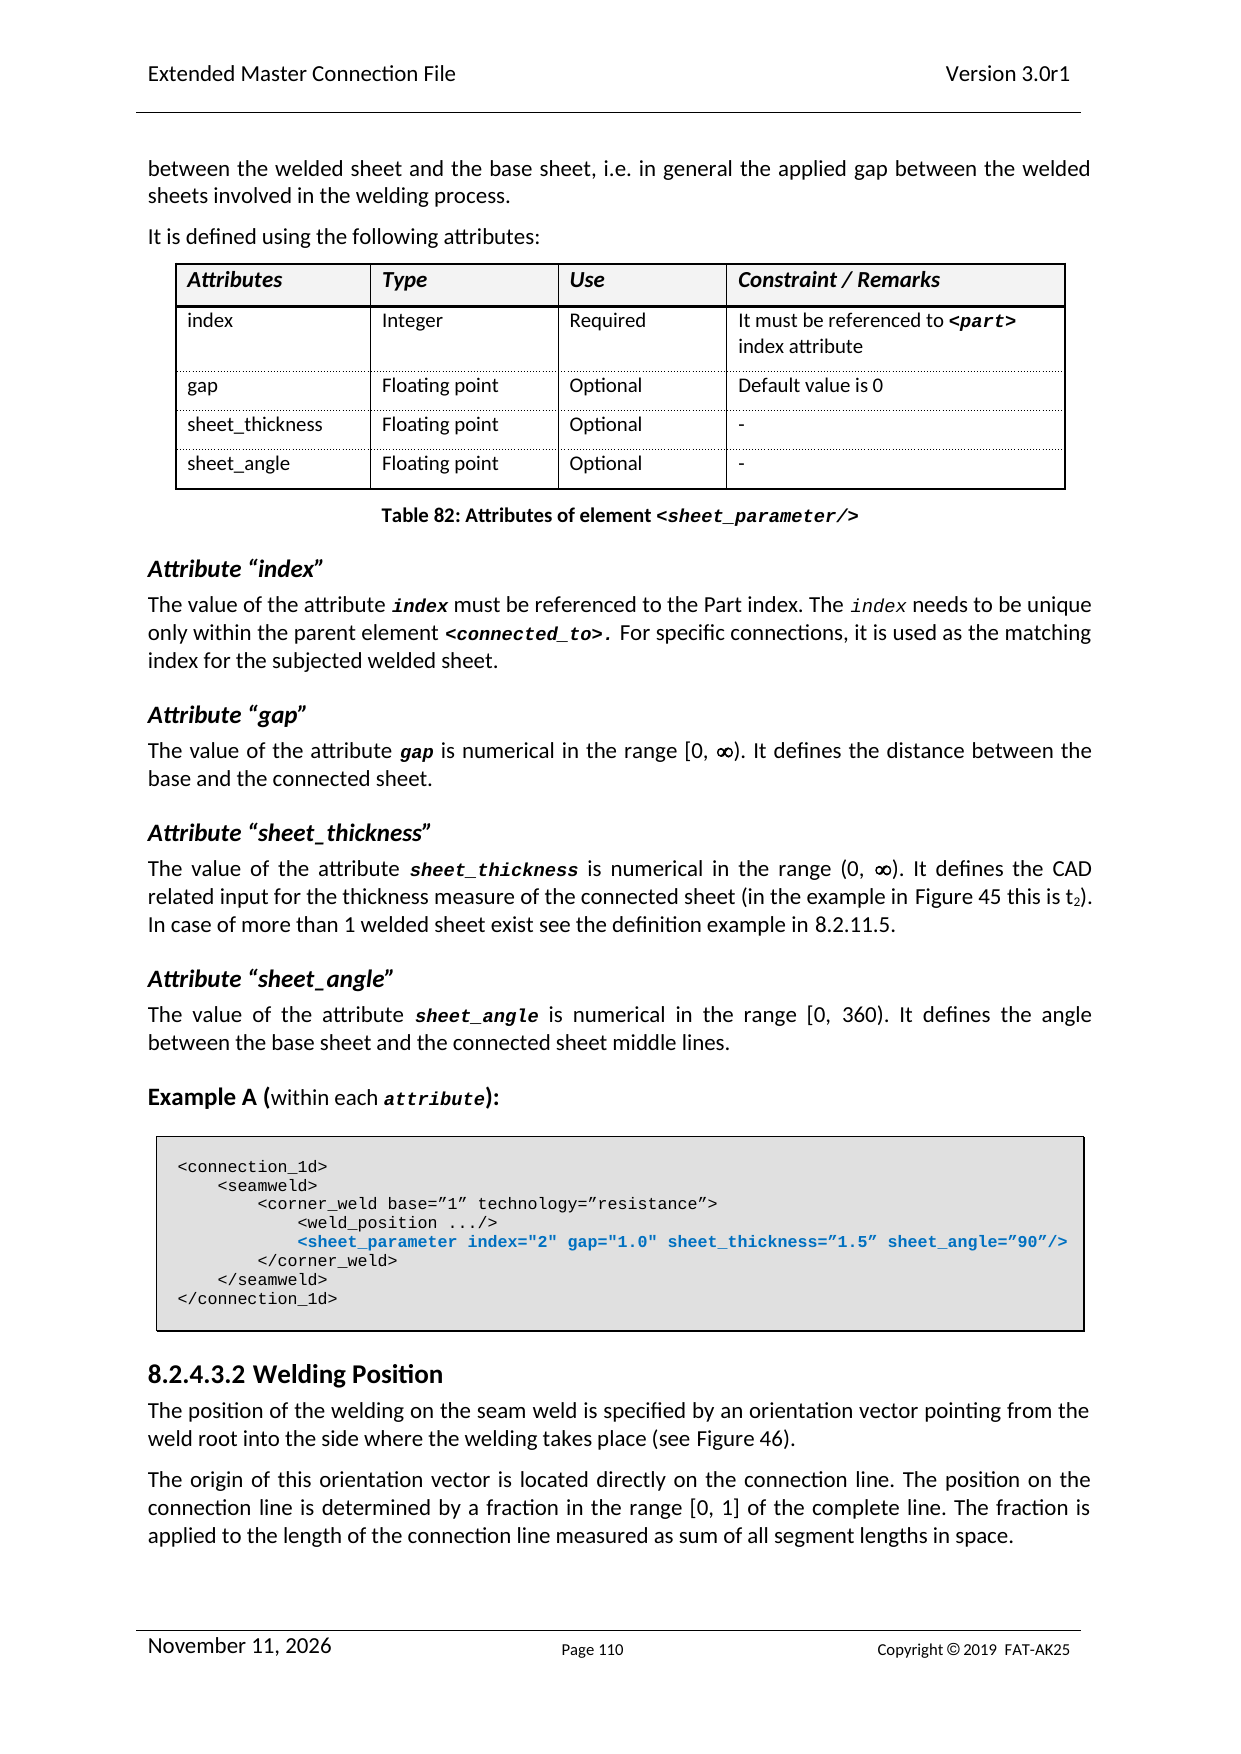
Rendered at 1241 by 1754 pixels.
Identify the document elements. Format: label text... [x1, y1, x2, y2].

text The value of the attribute sheet_thickness is numerical in the range (0, ). It defines the CAD related input for the thickness measure of the connected sheet (in the example in Figure 44 this is t2). In case of more than 1 welded sheet exist see the definition example in 8.2.11.5. [148, 854, 1092, 938]
subtitle Attribute “sheet_thickness” [148, 817, 1092, 848]
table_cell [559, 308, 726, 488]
subtitle Welding Position [148, 1357, 1092, 1390]
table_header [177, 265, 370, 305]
text <weld_position .../> [157, 1212, 1083, 1231]
text Table : Attributes of element <sheet_parameter/> [148, 503, 1092, 528]
text <corner_weld base=”1” technology=”resistance”> [157, 1193, 1083, 1212]
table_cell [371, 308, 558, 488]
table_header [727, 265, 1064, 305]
text It is defined using the following attributes: [148, 222, 1092, 250]
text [148, 154, 1092, 210]
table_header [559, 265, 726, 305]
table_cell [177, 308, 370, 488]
subtitle Attribute “sheet_angle” [148, 963, 1092, 993]
subtitle Attribute “gap” [148, 699, 1092, 730]
text The value of the attribute index must be referenced to the Part index. The index needs to be unique only within the parent element <connected_to>. For specific connections, it is used as the matching index for the subjected welded sheet. [148, 590, 1092, 674]
subtitle Attribute “index” [148, 553, 1092, 584]
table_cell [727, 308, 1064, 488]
text The value of the attribute sheet_angle is numerical in the range [0, 360). It defines the angle between the base sheet and the connected sheet middle lines. [148, 1000, 1092, 1056]
text </seamweld> [157, 1268, 1083, 1287]
text <sheet_parameter index="2" gap="1.0" sheet_thickness=”1.5” sheet_angle=”90”/> [157, 1231, 1083, 1249]
text Example A (within each attribute): [148, 1081, 1092, 1111]
text <connection_1d> [157, 1155, 1083, 1174]
text <seamweld> [157, 1174, 1083, 1193]
text The position of the welding on the seam weld is specified by an orientation vector pointing from the weld root into the side where the welding takes place (see Figure 45). [148, 1396, 1092, 1452]
text The origin of this orientation vector is located directly on the connection line. The position on the connection line is determined by a fraction in the range [0, 1] of the complete line. The fraction is applied to the length of the connection line measured as sum of all segment lengths in space. [148, 1465, 1092, 1549]
text </corner_weld> [157, 1249, 1083, 1268]
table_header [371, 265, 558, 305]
text </connection_1d> [157, 1287, 1083, 1306]
text The value of the attribute gap is numerical in the range [0, ). It defines the distance between the base and the connected sheet. [148, 736, 1092, 792]
